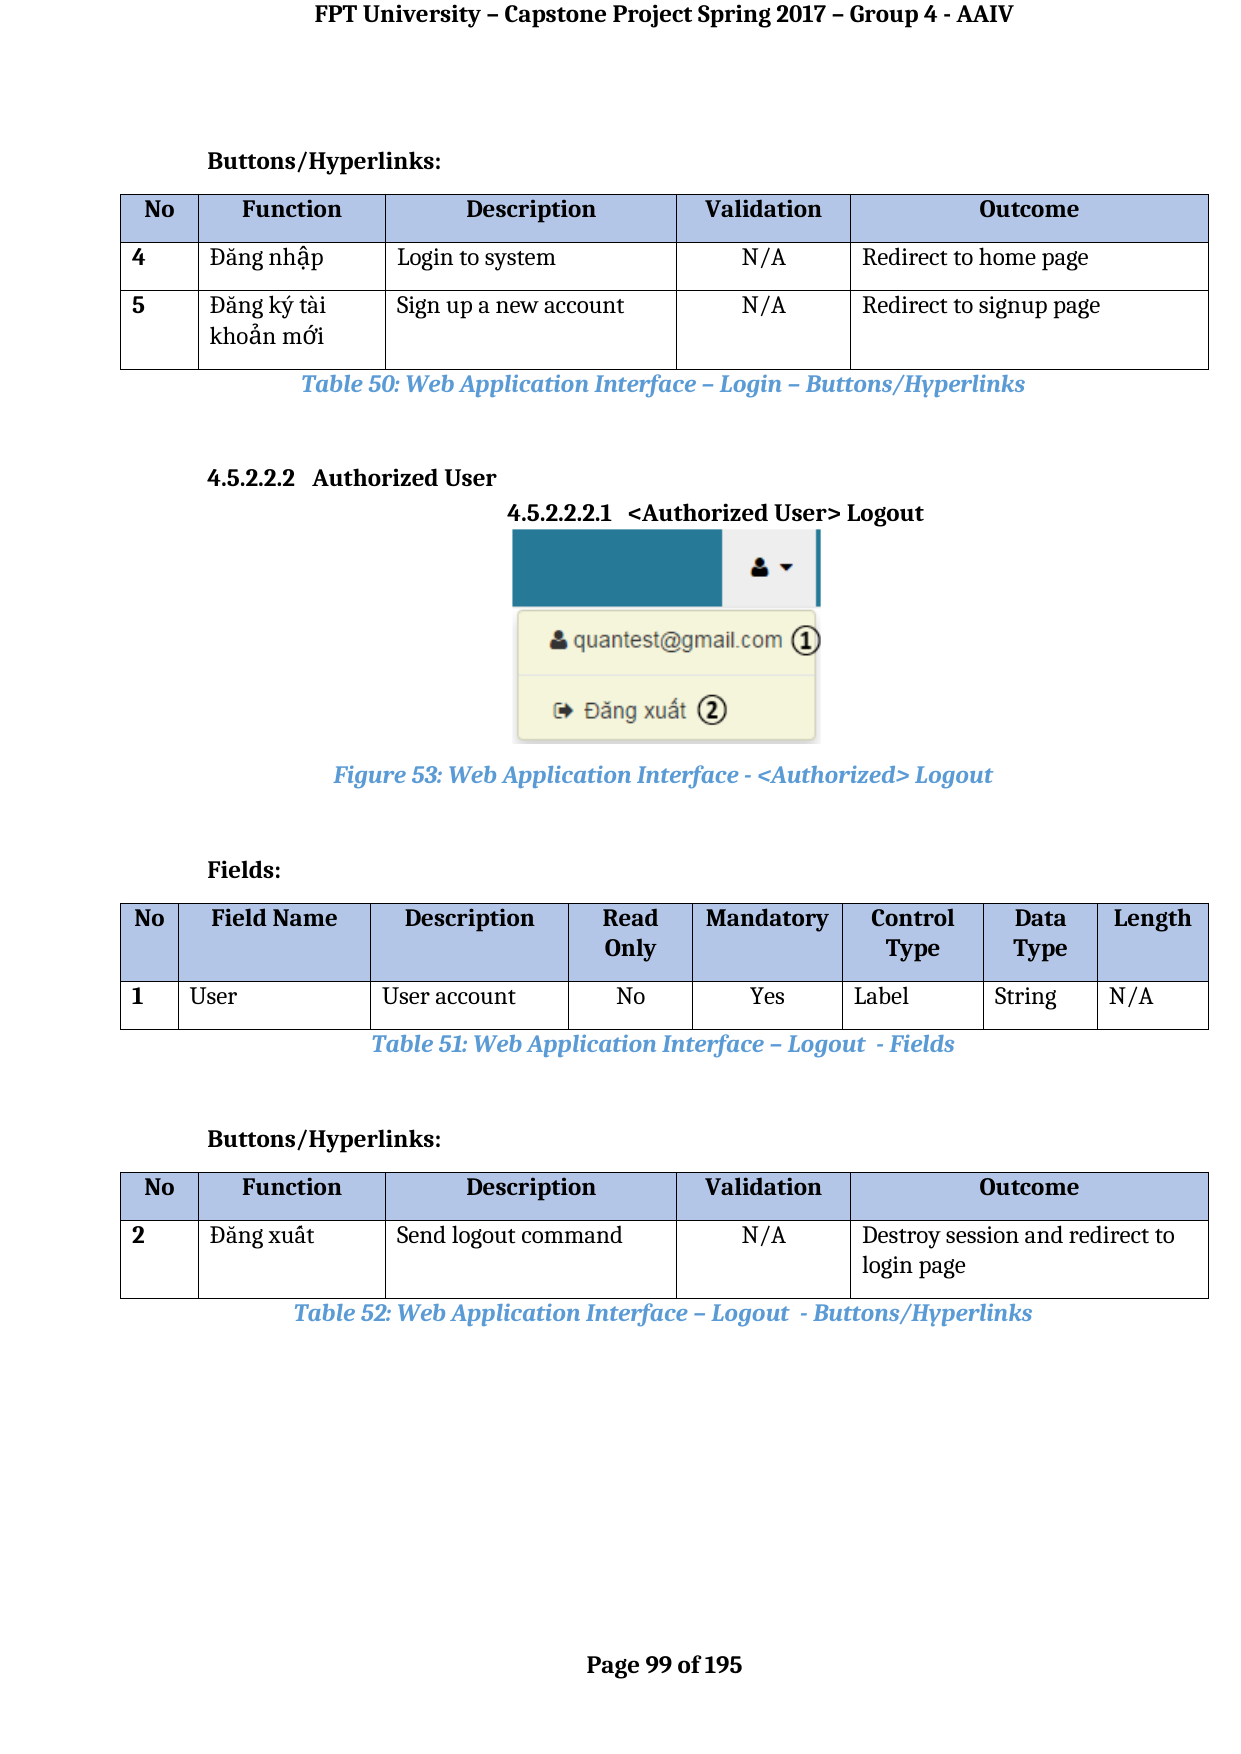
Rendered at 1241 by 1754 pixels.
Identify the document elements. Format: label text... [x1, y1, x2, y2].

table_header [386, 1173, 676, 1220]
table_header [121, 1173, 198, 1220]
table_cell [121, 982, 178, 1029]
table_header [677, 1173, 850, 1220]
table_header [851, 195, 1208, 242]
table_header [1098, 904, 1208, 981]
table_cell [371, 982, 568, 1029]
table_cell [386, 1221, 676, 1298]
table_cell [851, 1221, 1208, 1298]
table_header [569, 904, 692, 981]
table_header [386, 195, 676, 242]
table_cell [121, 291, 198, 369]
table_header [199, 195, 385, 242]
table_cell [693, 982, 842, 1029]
subtitle Authorized User [207, 464, 1122, 493]
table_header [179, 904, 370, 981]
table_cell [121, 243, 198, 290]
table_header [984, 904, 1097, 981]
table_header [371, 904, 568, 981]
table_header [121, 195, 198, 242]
text Buttons/Hyperlinks: [207, 147, 1122, 176]
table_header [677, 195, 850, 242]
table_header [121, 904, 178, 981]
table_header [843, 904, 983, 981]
text Fields: [207, 856, 1122, 884]
text Table 51: Web Application Interface – Logout - Fields [207, 1030, 1122, 1059]
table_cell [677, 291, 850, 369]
text Figure 53: Web Application Interface - <Authorized> Logout [207, 761, 1122, 790]
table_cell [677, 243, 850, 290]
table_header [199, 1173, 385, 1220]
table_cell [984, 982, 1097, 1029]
text Table 52: Web Application Interface – Logout - Buttons/Hyperlinks [207, 1299, 1122, 1328]
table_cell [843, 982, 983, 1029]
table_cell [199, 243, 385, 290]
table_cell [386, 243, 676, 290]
text Buttons/Hyperlinks: [207, 1124, 1122, 1153]
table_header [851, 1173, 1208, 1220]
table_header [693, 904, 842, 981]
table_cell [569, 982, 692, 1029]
text Table 50: Web Application Interface – Login – Buttons/Hyperlinks [207, 370, 1122, 399]
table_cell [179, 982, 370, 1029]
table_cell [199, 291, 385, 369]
subtitle <Authorized User> Logout [507, 499, 1122, 527]
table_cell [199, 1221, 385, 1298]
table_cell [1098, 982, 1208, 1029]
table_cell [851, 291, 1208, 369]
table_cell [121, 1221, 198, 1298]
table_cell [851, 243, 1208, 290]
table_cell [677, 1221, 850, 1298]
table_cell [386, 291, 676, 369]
picture [508, 529, 821, 744]
